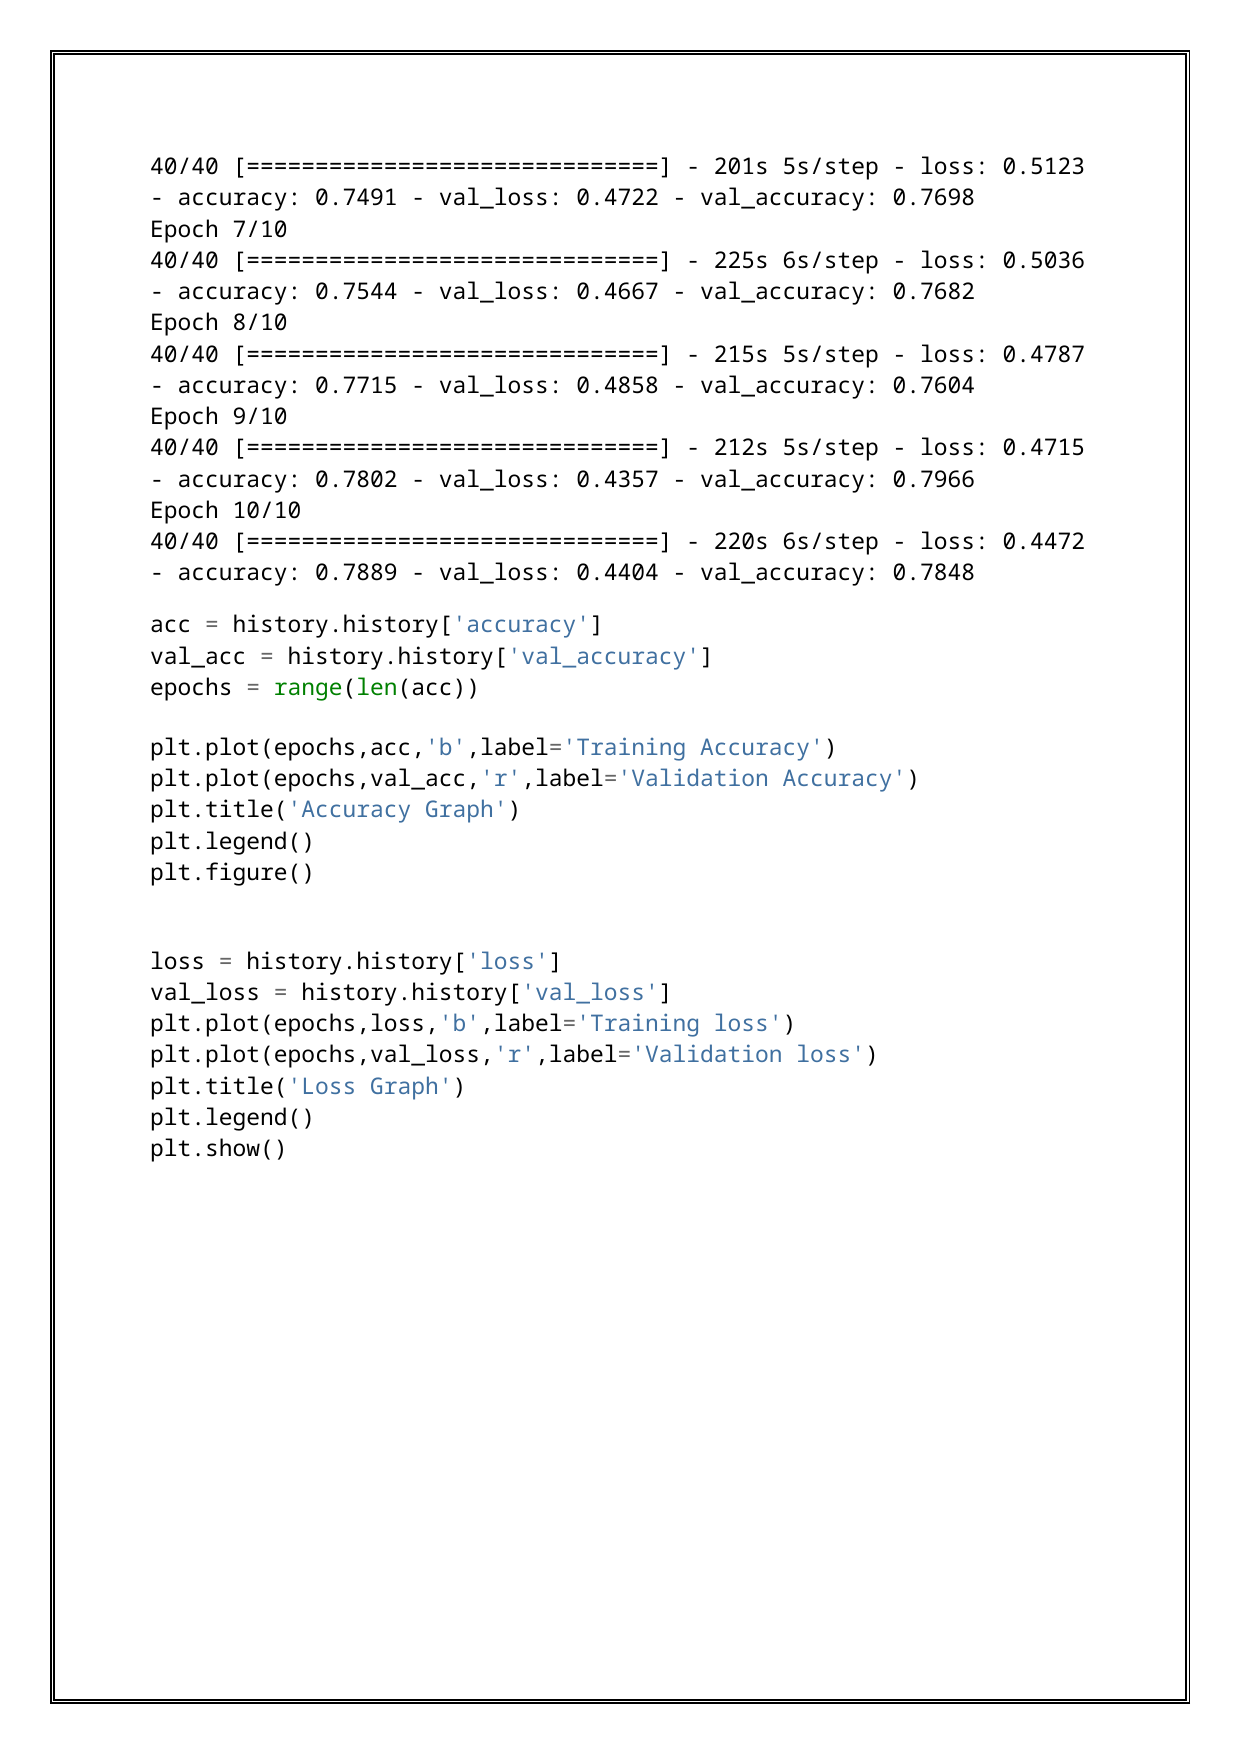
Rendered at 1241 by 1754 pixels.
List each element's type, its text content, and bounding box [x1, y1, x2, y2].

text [150, 150, 1090, 587]
text acc = history.history['accuracy'] val_acc = history.history['val_accuracy'] epochs = range(len(acc)) plt.plot(epochs,acc,'b',label='Training Accuracy') plt.plot(epochs,val_acc,'r',label='Validation Accuracy') plt.title('Accuracy Graph') plt.legend() plt.figure() loss = history.history['loss'] val_loss = history.history['val_loss'] plt.plot(epochs,loss,'b',label='Training loss') plt.plot(epochs,val_loss,'r',label='Validation loss') plt.title('Loss Graph') plt.legend() plt.show() [150, 608, 1090, 1163]
